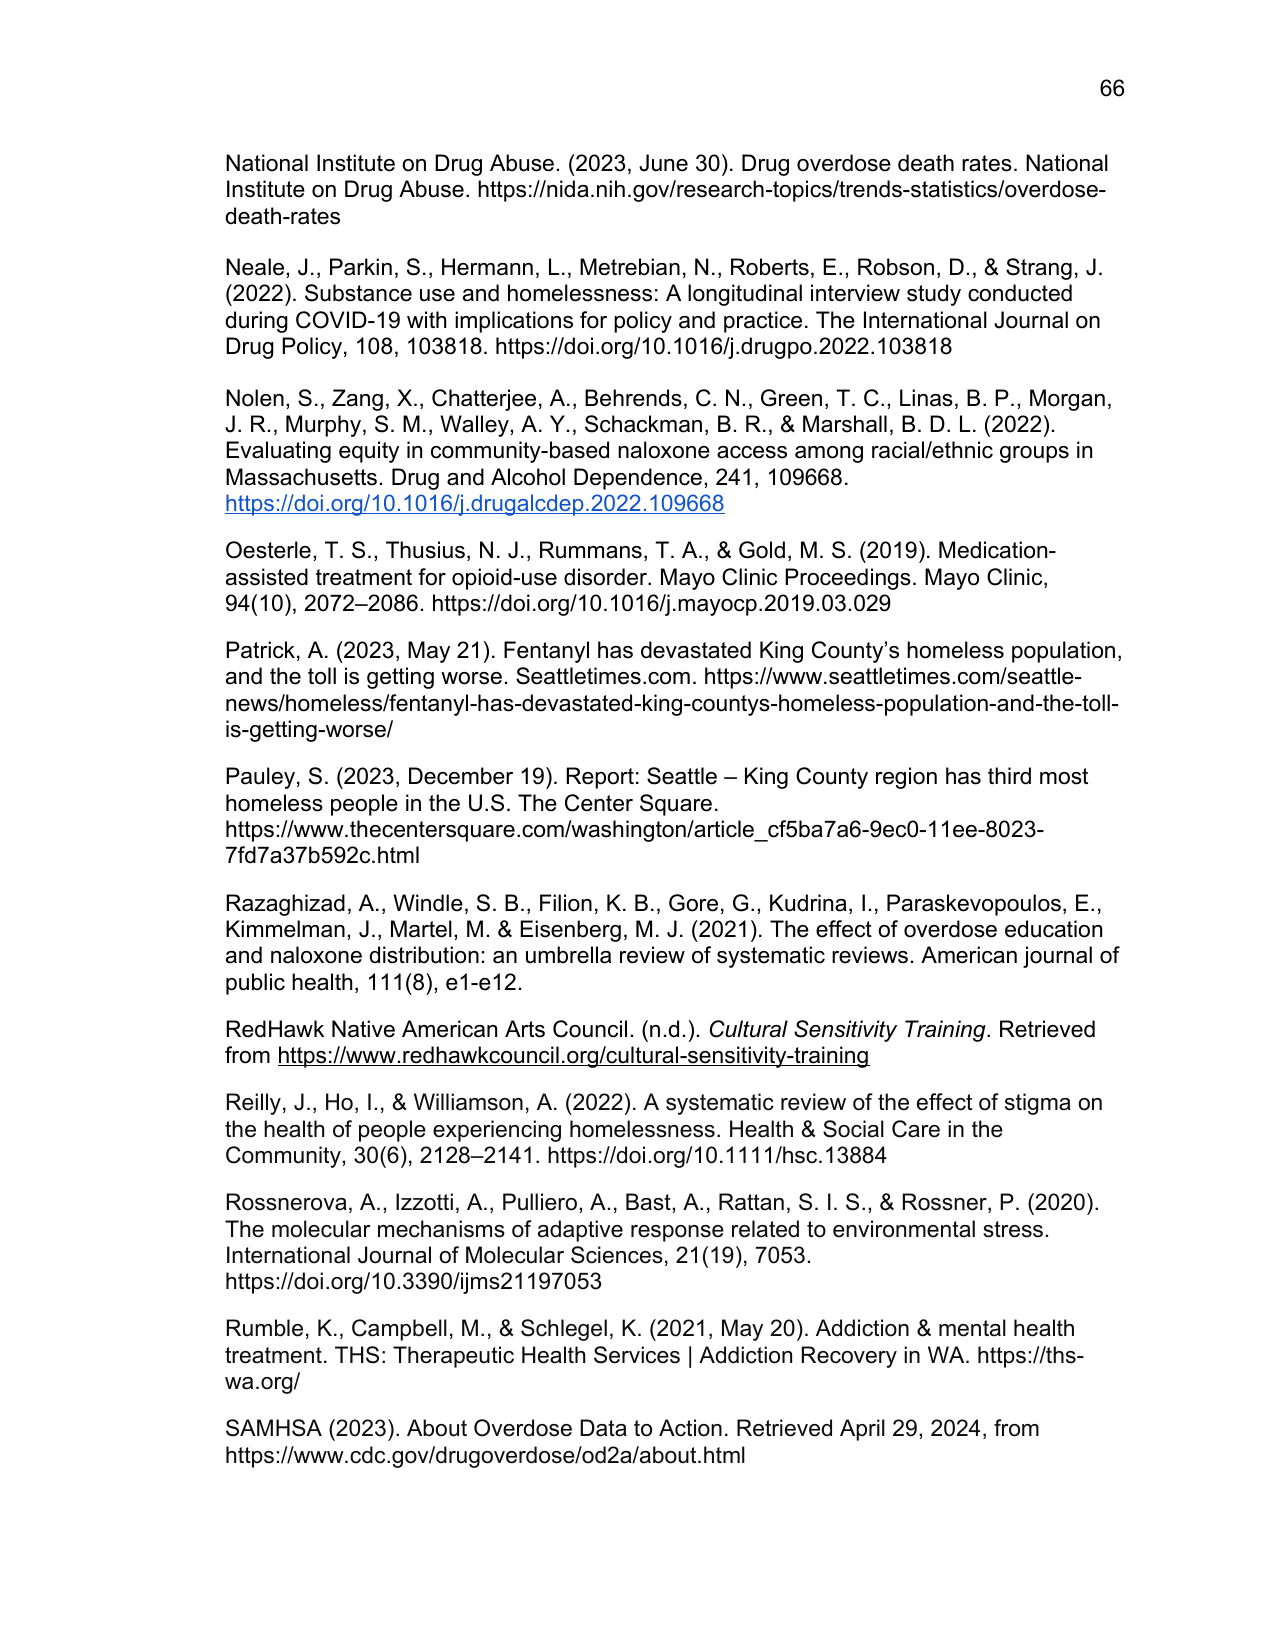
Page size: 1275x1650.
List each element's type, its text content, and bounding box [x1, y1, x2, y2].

text SAMHSA (2023). About Overdose Data to Action. Retrieved April 29, 2024, from https://www.cdc.gov/drugoverdose/od2a/about.html [746, 1415, 1125, 1468]
text Reilly, J., Ho, I., & Williamson, A. (2022). A systematic review of the effect of stigma on the health of people experiencing homelessness. Health & Social Care in the Community, 30(6), 2128–2141. https://doi.org/10.1111/hsc.13884 [887, 1089, 1125, 1168]
text Nolen, S., Zang, X., Chatterjee, A., Behrends, C. N., Green, T. C., Linas, B. P., Morgan, J. R., Murphy, S. M., Walley, A. Y., Schackman, B. R., & Marshall, B. D. L. (2022). Evaluating equity in community-based naloxone access among racial/ethnic groups in Massachusetts. Drug and Alcohol Dependence, 241, 109668. https://doi.org/10.1016/j.drugalcdep.2022.109668 [225, 384, 1125, 516]
text Patrick, A. (2023, May 21). Fentanyl has devastated King County’s homeless population, and the toll is getting worse. Seattletimes.com. https://www.seattletimes.com/seattle-news/homeless/fentanyl-has-devastated-king-countys-homeless-population-and-the-toll-is-getting-worse/ [225, 637, 1125, 742]
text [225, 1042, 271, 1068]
text RedHawk Native American Arts Council. (n.d.). Cultural Sensitivity Training. Retrieved from https://www.redhawkcouncil.org/cultural-sensitivity-training [708, 1016, 1125, 1068]
text National Institute on Drug Abuse. (2023, June 30). Drug overdose death rates. National Institute on Drug Abuse. https://nida.nih.gov/research-topics/trends-statistics/overdose-death-rates [341, 150, 1125, 229]
text Rossnerova, A., Izzotti, A., Pulliero, A., Bast, A., Rattan, S. I. S., & Rossner, P. (2020). The molecular mechanisms of adaptive response related to environmental stress. International Journal of Molecular Sciences, 21(19), 7053. https://doi.org/10.3390/ijms21197053 [602, 1189, 1125, 1294]
text Razaghizad, A., Windle, S. B., Filion, K. B., Gore, G., Kudrina, I., Paraskevopoulos, E., Kimmelman, J., Martel, M. & Eisenberg, M. J. (2021). The effect of overdose education and naloxone distribution: an umbrella review of systematic reviews. American journal of public health, 111(8), e1-e12. [225, 889, 1125, 995]
text Pauley, S. (2023, December 19). Report: Seattle – King County region has third most homeless people in the U.S. The Center Square. https://www.thecentersquare.com/washington/article_cf5ba7a6-9ec0-11ee-8023-7fd7a37b592c.html [225, 763, 1125, 869]
text Oesterle, T. S., Thusius, N. J., Rummans, T. A., & Gold, M. S. (2019). Medication-assisted treatment for opioid-use disorder. Mayo Clinic Proceedings. Mayo Clinic, 94(10), 2072–2086. https://doi.org/10.1016/j.mayocp.2019.03.029 [225, 537, 1125, 616]
text Rumble, K., Campbell, M., & Schlegel, K. (2021, May 20). Addiction & mental health treatment. THS: Therapeutic Health Services | Addiction Recovery in WA. https://ths-wa.org/ [300, 1315, 1125, 1394]
